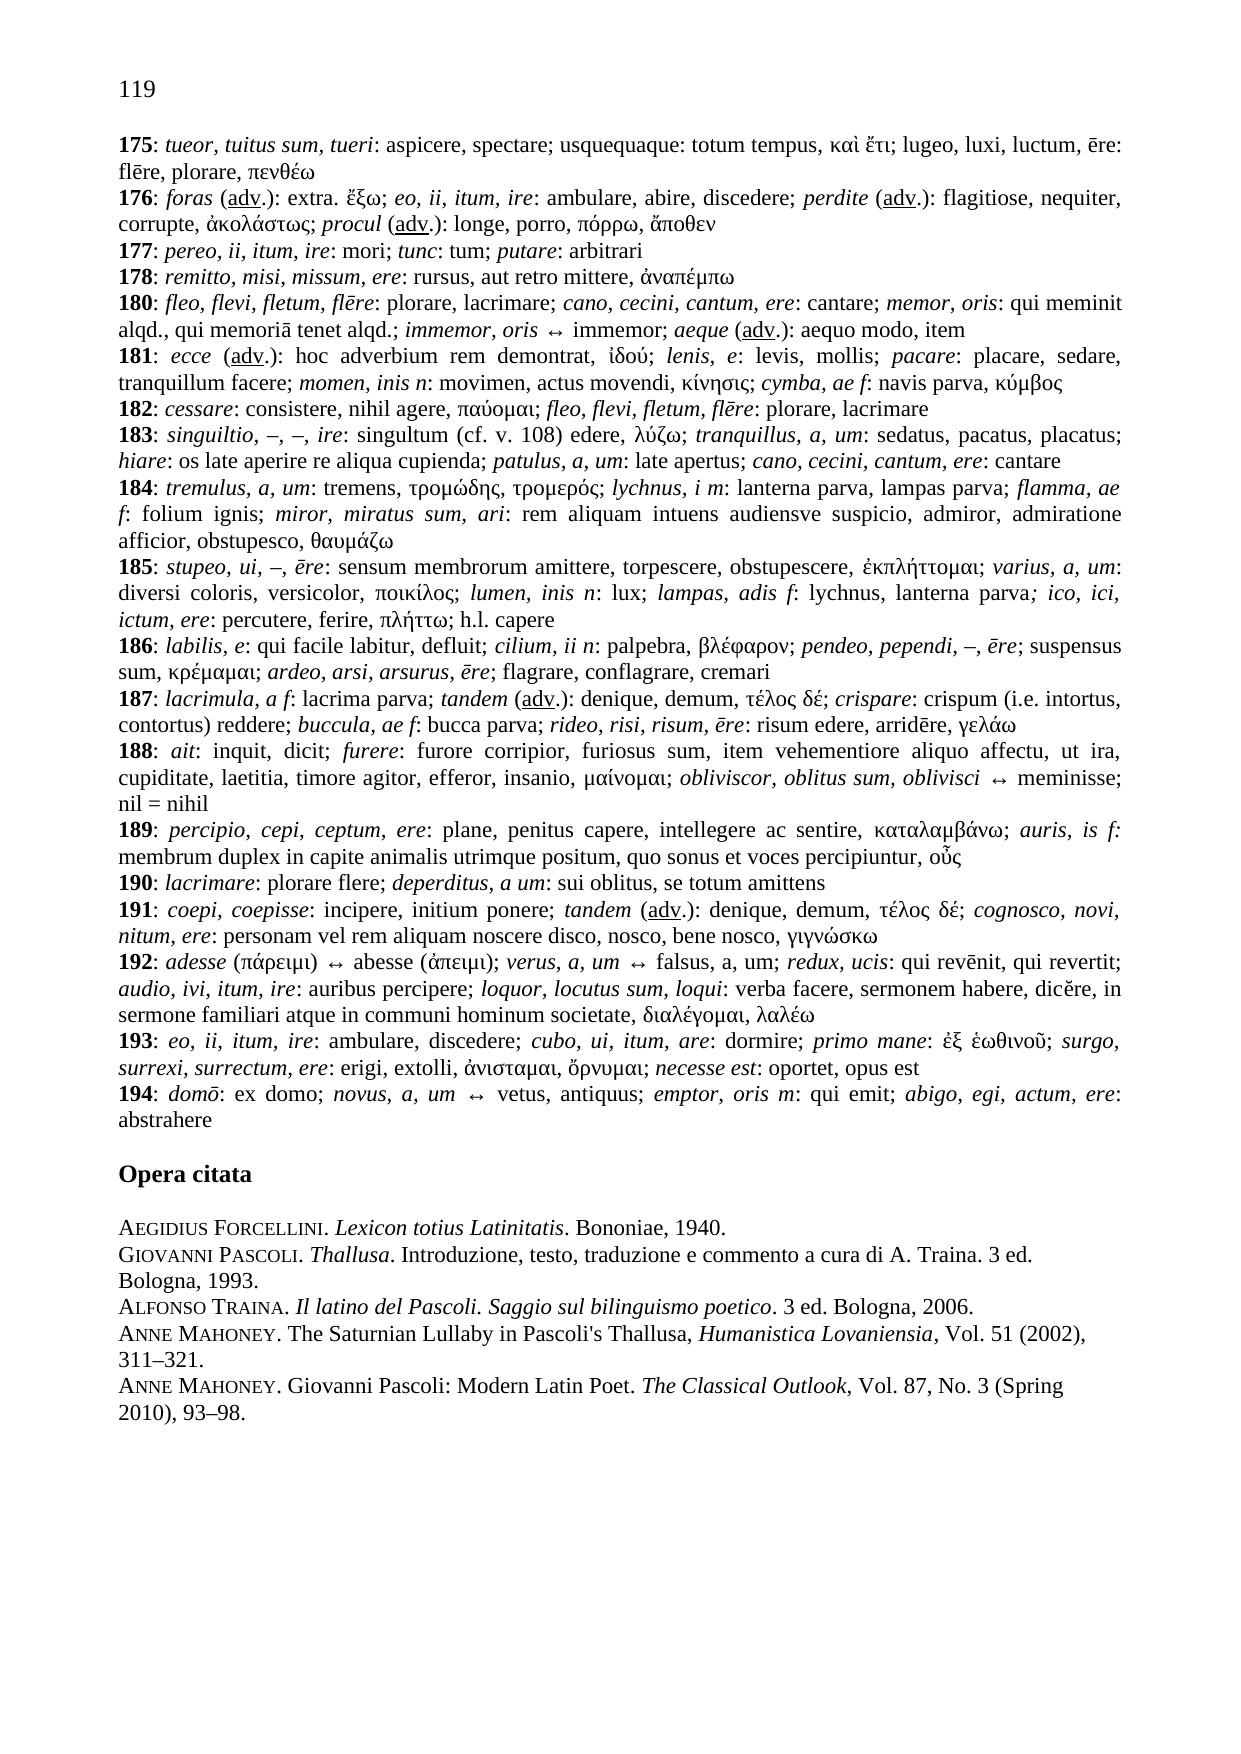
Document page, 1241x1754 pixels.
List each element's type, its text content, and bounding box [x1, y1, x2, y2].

text 190: lacrimare: plorare flere; deperditus, a um: sui oblitus, se totum amittens [118, 869, 1122, 896]
text Alfonso Traina. Il latino del Pascoli. Saggio sul bilinguismo poetico. 3 ed. Bologna, 2006. [118, 1293, 1122, 1320]
text 187: lacrimula, a f: lacrima parva; tandem (adv.): denique, demum, τέλος δέ; crispare: crispum (i.e. intortus, contortus) reddere; buccula, ae f: bucca parva; rideo, risi, risum, ēre: risum edere, arridēre, γελάω [118, 685, 1122, 737]
text 193: eo, ii, itum, ire: ambulare, discedere; cubo, ui, itum, are: dormire; primo mane: ἐξ ἑωθινοῦ; surgo, surrexi, surrectum, ere: erigi, extolli, ἀνισταμαι, ὄρνυμαι; necesse est: oportet, opus est [118, 1027, 1122, 1080]
text 177: pereo, ii, itum, ire: mori; tunc: tum; putare: arbitrari [118, 237, 1122, 263]
text 194: domō: ex domo; novus, a, um ↔︎ vetus, antiquus; emptor, oris m: qui emit; abigo, egi, actum, ere: abstrahere [118, 1080, 1122, 1133]
text 191: coepi, coepisse: incipere, initium ponere; tandem (adv.): denique, demum, τέλος δέ; cognosco, novi, nitum, ere: personam vel rem aliquam noscere disco, nosco, bene nosco, γιγνώσκω [118, 896, 1122, 948]
text 185: stupeo, ui, –, ēre: sensum membrorum amittere, torpescere, obstupescere, ἐκπλήττομαι; varius, a, um: diversi coloris, versicolor, ποικίλος; lumen, inis n: lux; lampas, adis f: lychnus, lanterna parva; ico, ici, ictum, ere: percutere, ferire, πλήττω; h.l. capere [118, 553, 1122, 632]
text Giovanni Pascoli. Thallusa. Introduzione, testo, traduzione e commento a cura di A. Traina. 3 ed. Bologna, 1993. [118, 1241, 1122, 1293]
text 189: percipio, cepi, ceptum, ere: plane, penitus capere, intellegere ac sentire, καταλαμβάνω; auris, is f: membrum duplex in capite animalis utrimque positum, quo sonus et voces percipiuntur, οὖς [118, 817, 1122, 869]
text 178: remitto, misi, missum, ere: rursus, aut retro mittere, ἀναπέμπω [118, 263, 1122, 289]
text 180: fleo, flevi, fletum, flēre: plorare, lacrimare; cano, cecini, cantum, ere: cantare; memor, oris: qui meminit alqd., qui memoriā tenet alqd.; immemor, oris ↔︎ immemor; aeque (adv.): aequo modo, item [118, 289, 1122, 342]
text 175: tueor, tuitus sum, tueri: aspicere, spectare; usquequaque: totum tempus, καὶ ἔτι; lugeo, luxi, luctum, ēre: flēre, plorare, πενθέω [118, 131, 1122, 184]
text 181: ecce (adv.): hoc adverbium rem demontrat, ἰδού; lenis, e: levis, mollis; pacare: placare, sedare, tranquillum facere; momen, inis n: movimen, actus movendi, κίνησις; cymba, ae f: navis parva, κύμβος [118, 342, 1122, 395]
text 192: adesse (πάρειμι) ↔︎ abesse (ἀπειμι); verus, a, um ↔︎ falsus, a, um; redux, ucis: qui revēnit, qui revertit; audio, ivi, itum, ire: auribus percipere; loquor, locutus sum, loqui: verba facere, sermonem habere, dicĕre, in sermone familiari atque in communi hominum societate, διαλέγομαι, λαλέω [118, 948, 1122, 1027]
text 183: singuiltio, –, –, ire: singultum (cf. v. 108) edere, λύζω; tranquillus, a, um: sedatus, pacatus, placatus; hiare: os late aperire re aliqua cupienda; patulus, a, um: late apertus; cano, cecini, cantum, ere: cantare [118, 421, 1122, 474]
text Anne Mahoney. The Saturnian Lullaby in Pascoli's Thallusa, Humanistica Lovaniensia, Vol. 51 (2002), 311–321. [118, 1320, 1122, 1372]
text 186: labilis, e: qui facile labitur, defluit; cilium, ii n: palpebra, βλέφαρον; pendeo, pependi, –, ēre; suspensus sum, κρέμαμαι; ardeo, arsi, arsurus, ēre; flagrare, conflagrare, cremari [118, 632, 1122, 685]
text Anne Mahoney. Giovanni Pascoli: Modern Latin Poet. The Classical Outlook, Vol. 87, No. 3 (Spring 2010), 93–98. [118, 1372, 1122, 1425]
text 182: cessare: consistere, nihil agere, παύομαι; fleo, flevi, fletum, flēre: plorare, lacrimare [118, 395, 1122, 421]
text 176: foras (adv.): extra. ἔξω; eo, ii, itum, ire: ambulare, abire, discedere; perdite (adv.): flagitiose, nequiter, corrupte, ἀκολάστως; procul (adv.): longe, porro, πόρρω, ἄποθεν [118, 184, 1122, 237]
text 184: tremulus, a, um: tremens, τρομώδης, τρομερός; lychnus, i m: lanterna parva, lampas parva; flamma, ae f: folium ignis; miror, miratus sum, ari: rem aliquam intuens audiensve suspicio, admiror, admiratione afficior, obstupesco, θαυμάζω [118, 474, 1122, 553]
text Opera citata [118, 1159, 1122, 1188]
text Aegidius Forcellini. Lexicon totius Latinitatis. Bononiae, 1940. [118, 1214, 1122, 1241]
text 188: ait: inquit, dicit; furere: furore corripior, furiosus sum, item vehementiore aliquo affectu, ut ira, cupiditate, laetitia, timore agitor, efferor, insanio, μαίνομαι; obliviscor, oblitus sum, oblivisci ↔︎ meminisse; nil = nihil [118, 737, 1122, 817]
